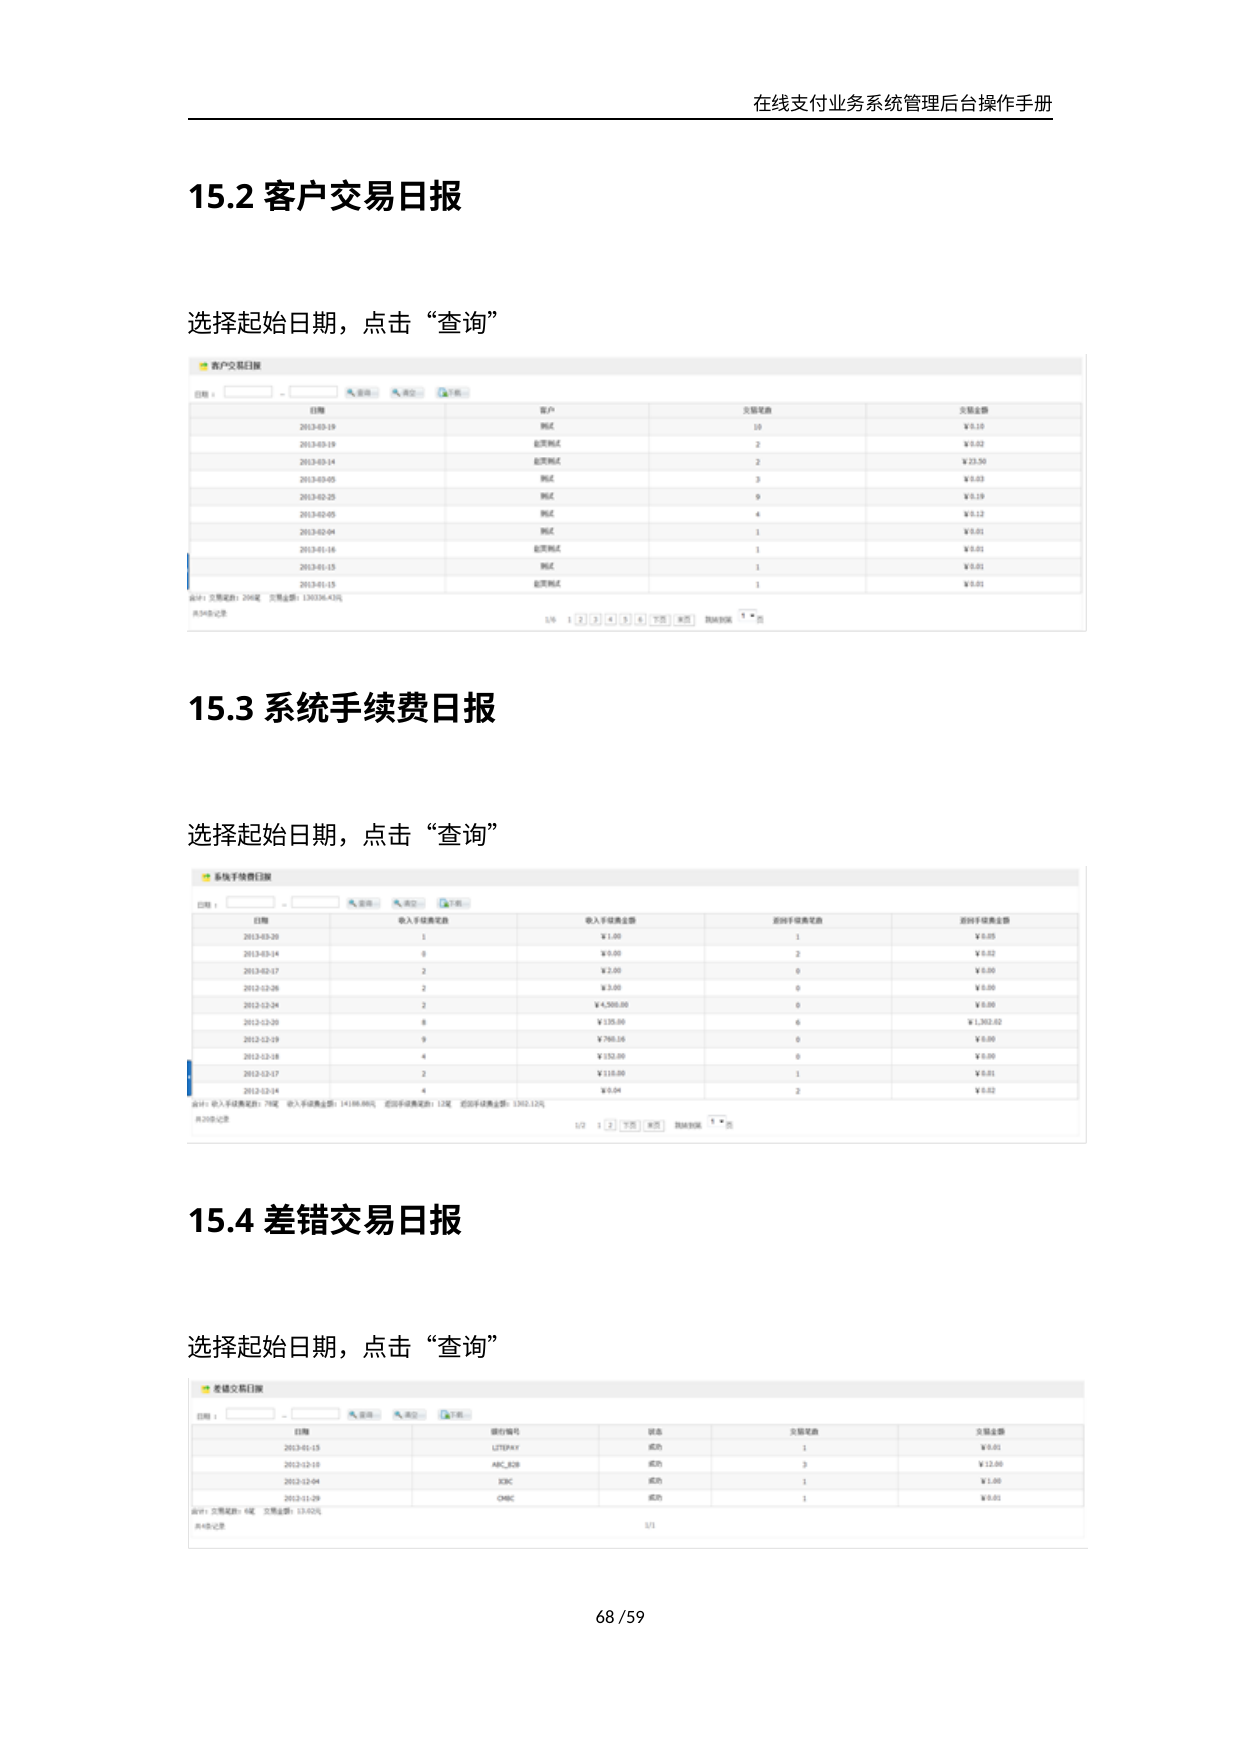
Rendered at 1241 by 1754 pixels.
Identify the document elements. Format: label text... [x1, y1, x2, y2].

subtitle 15.2 客户交易日报 [187, 162, 1053, 227]
text 选择起始日期，点击“查询” [187, 801, 1053, 866]
picture [187, 1378, 1088, 1550]
subtitle 15.3 系统手续费日报 [187, 674, 1053, 739]
picture [187, 866, 1088, 1145]
text 选择起始日期，点击“查询” [187, 289, 1053, 354]
picture [187, 354, 1088, 633]
text 选择起始日期，点击“查询” [187, 1313, 1053, 1378]
subtitle 15.4 差错交易日报 [187, 1186, 1053, 1251]
